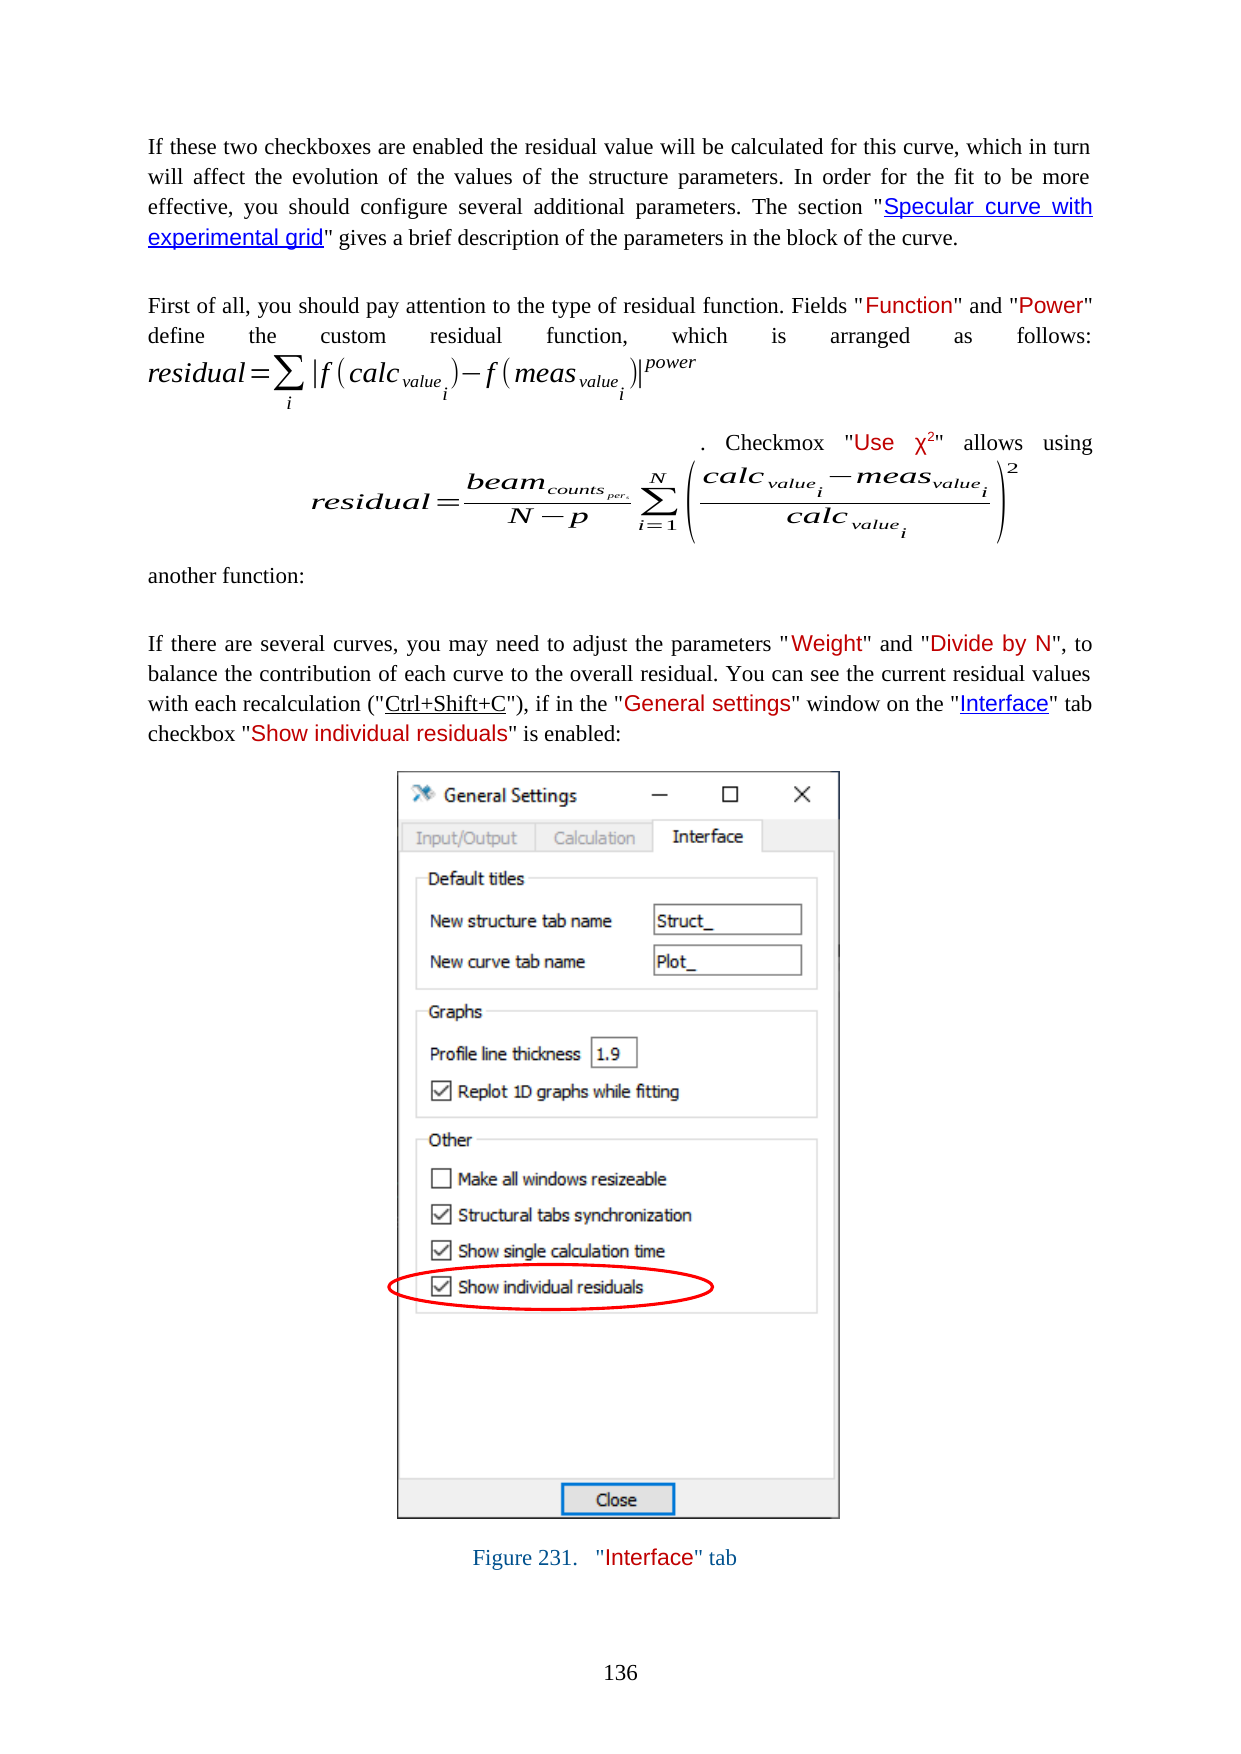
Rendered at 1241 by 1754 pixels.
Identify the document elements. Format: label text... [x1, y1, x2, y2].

picture [397, 1267, 710, 1307]
text If there are several curves, you may need to adjust the parameters "Weight" and "Divide by N", to balance the contribution of each curve to the overall residual. You can see the current residual values with each recalculation ("Ctrl+Shift+C"), if in the "General settings" window on the "Interface" tab checkbox "Show individual residuals" is enabled: [148, 629, 1093, 747]
picture [397, 771, 840, 1519]
text First of all, you should pay attention to the type of residual function. Fields "Function" and "Power" define the custom residual function, which is arranged as follows: . Checkmox "Use χ2" allows using another function: [148, 292, 1093, 588]
text If these two checkboxes are enabled the residual value will be calculated for this curve, which in turn will affect the evolution of the values of the structure parameters. In order for the fit to be more effective, you should configure several additional parameters. The section "Specular curve with experimental grid" gives a brief description of the parameters in the block of the curve. [148, 133, 1093, 250]
